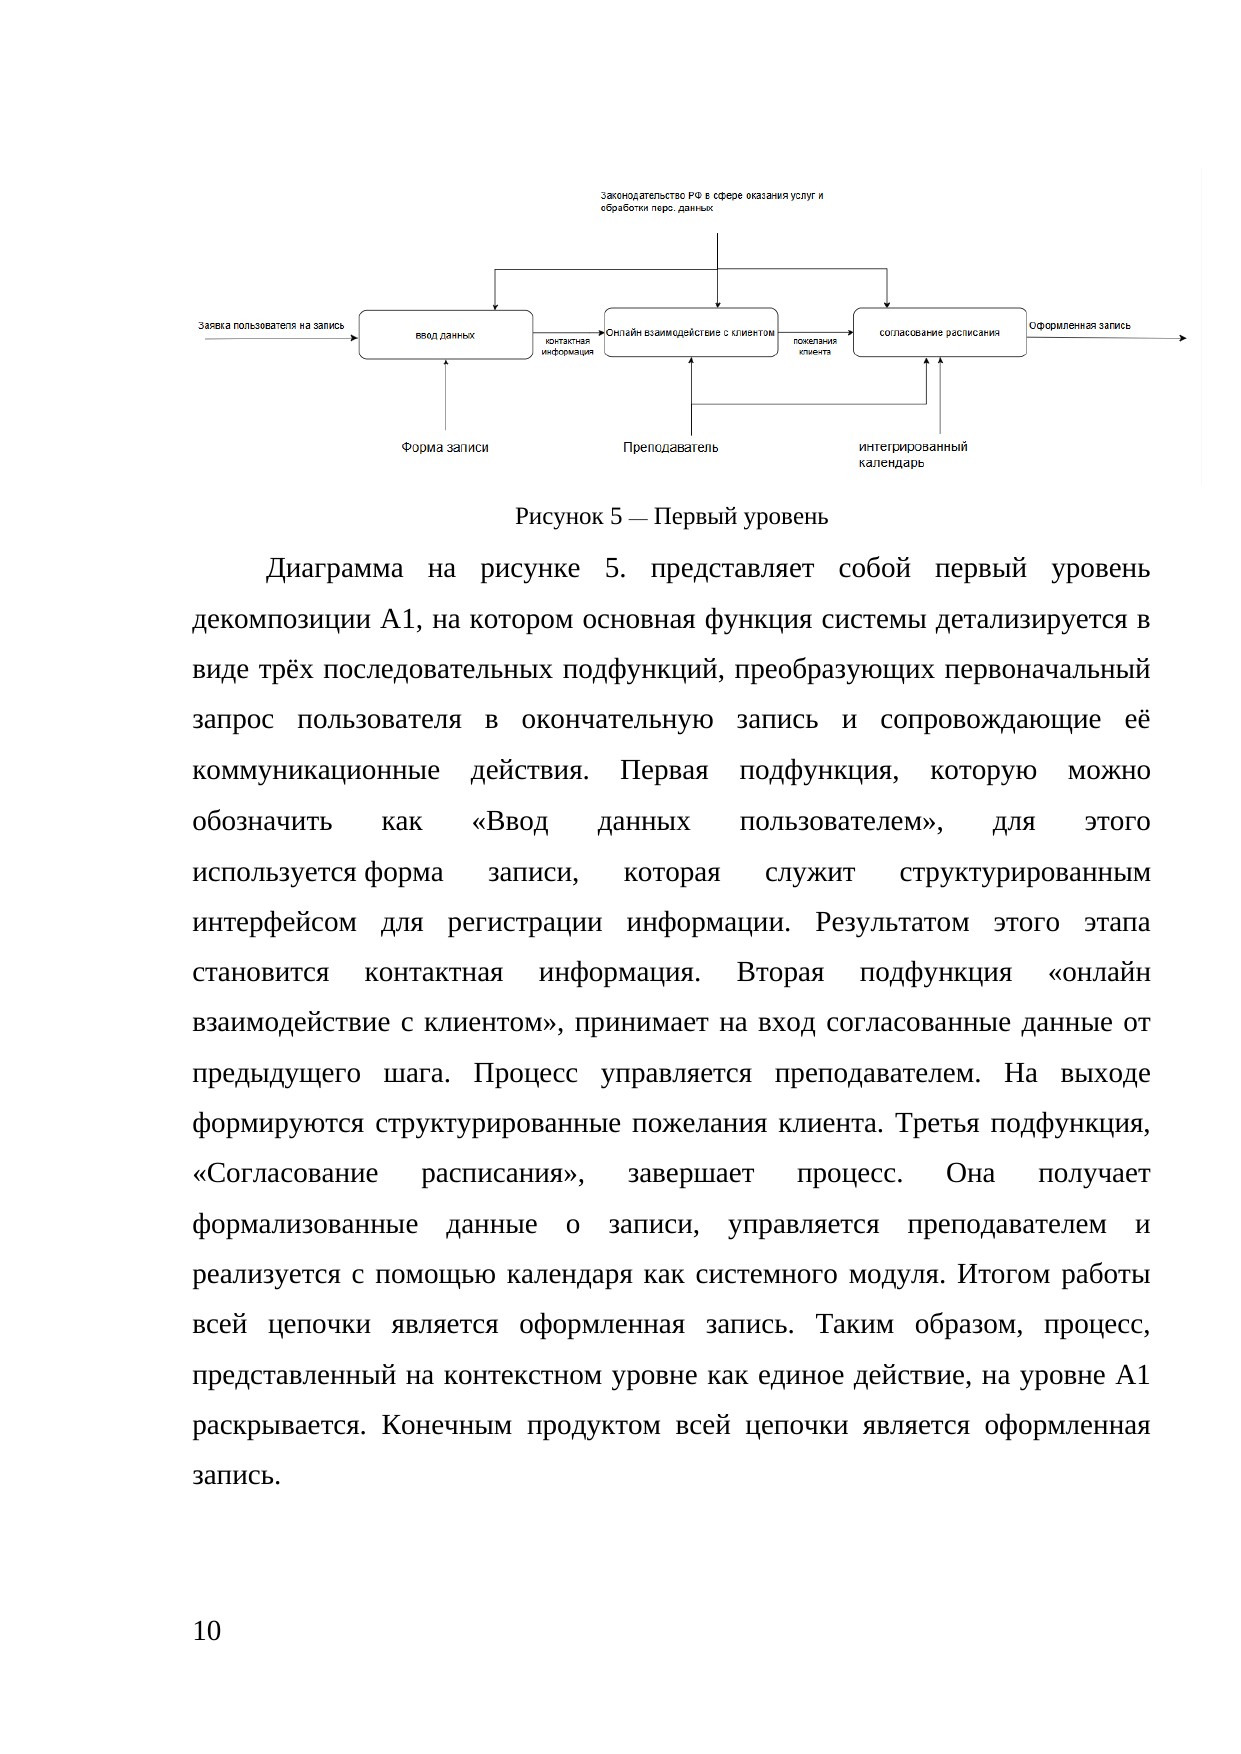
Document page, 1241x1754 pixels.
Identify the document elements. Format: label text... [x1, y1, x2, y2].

text Рисунок 5 ‒‒ Первый уровень [192, 501, 1152, 530]
picture [192, 168, 1202, 485]
text Диаграмма на рисунке 5. представляет собой первый уровень декомпозиции A1, на котором основная функция системы детализируется в виде трёх последовательных подфункций, преобразующих первоначальный запрос пользователя в окончательную запись и сопровождающие её коммуникационные действия. Первая подфункция, которую можно обозначить как «Ввод данных пользователем», для этого используется форма записи, которая служит структурированным интерфейсом для регистрации информации. Результатом этого этапа становится контактная информация. Вторая подфункция «онлайн взаимодействие с клиентом», принимает на вход согласованные данные от предыдущего шага. Процесс управляется преподавателем. На выходе формируются структурированные пожелания клиента. Третья подфункция, «Согласование расписания», завершает процесс. Она получает формализованные данные о записи, управляется преподавателем и реализуется с помощью календаря как системного модуля. Итогом работы всей цепочки является оформленная запись. Таким образом, процесс, представленный на контекстном уровне как единое действие, на уровне A1 раскрывается. Конечным продуктом всей цепочки является оформленная запись. [192, 551, 1152, 1491]
